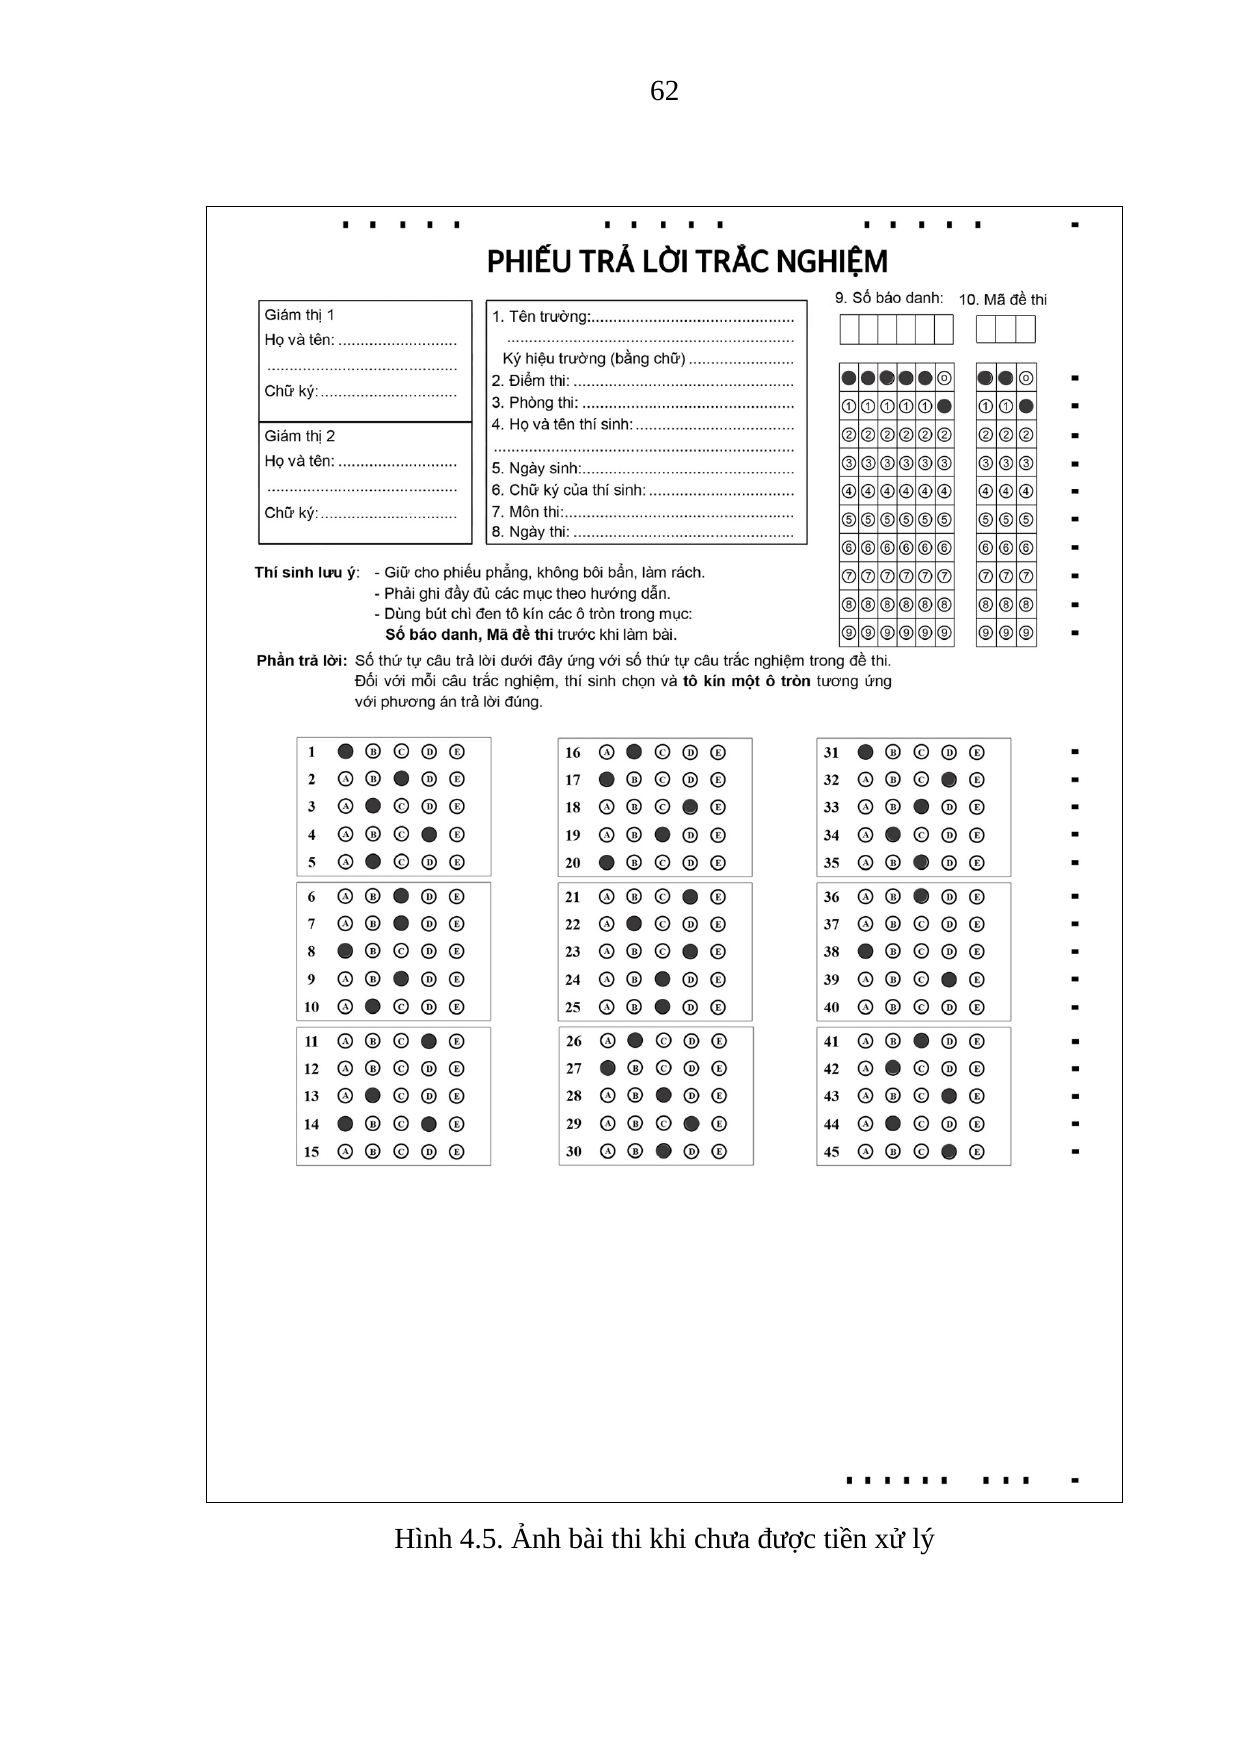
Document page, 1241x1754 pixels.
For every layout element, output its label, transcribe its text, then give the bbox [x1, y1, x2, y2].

text Hình 4.5. Ảnh bài thi khi chưa được tiền xử lý [207, 1521, 1122, 1555]
picture [207, 207, 1122, 1502]
